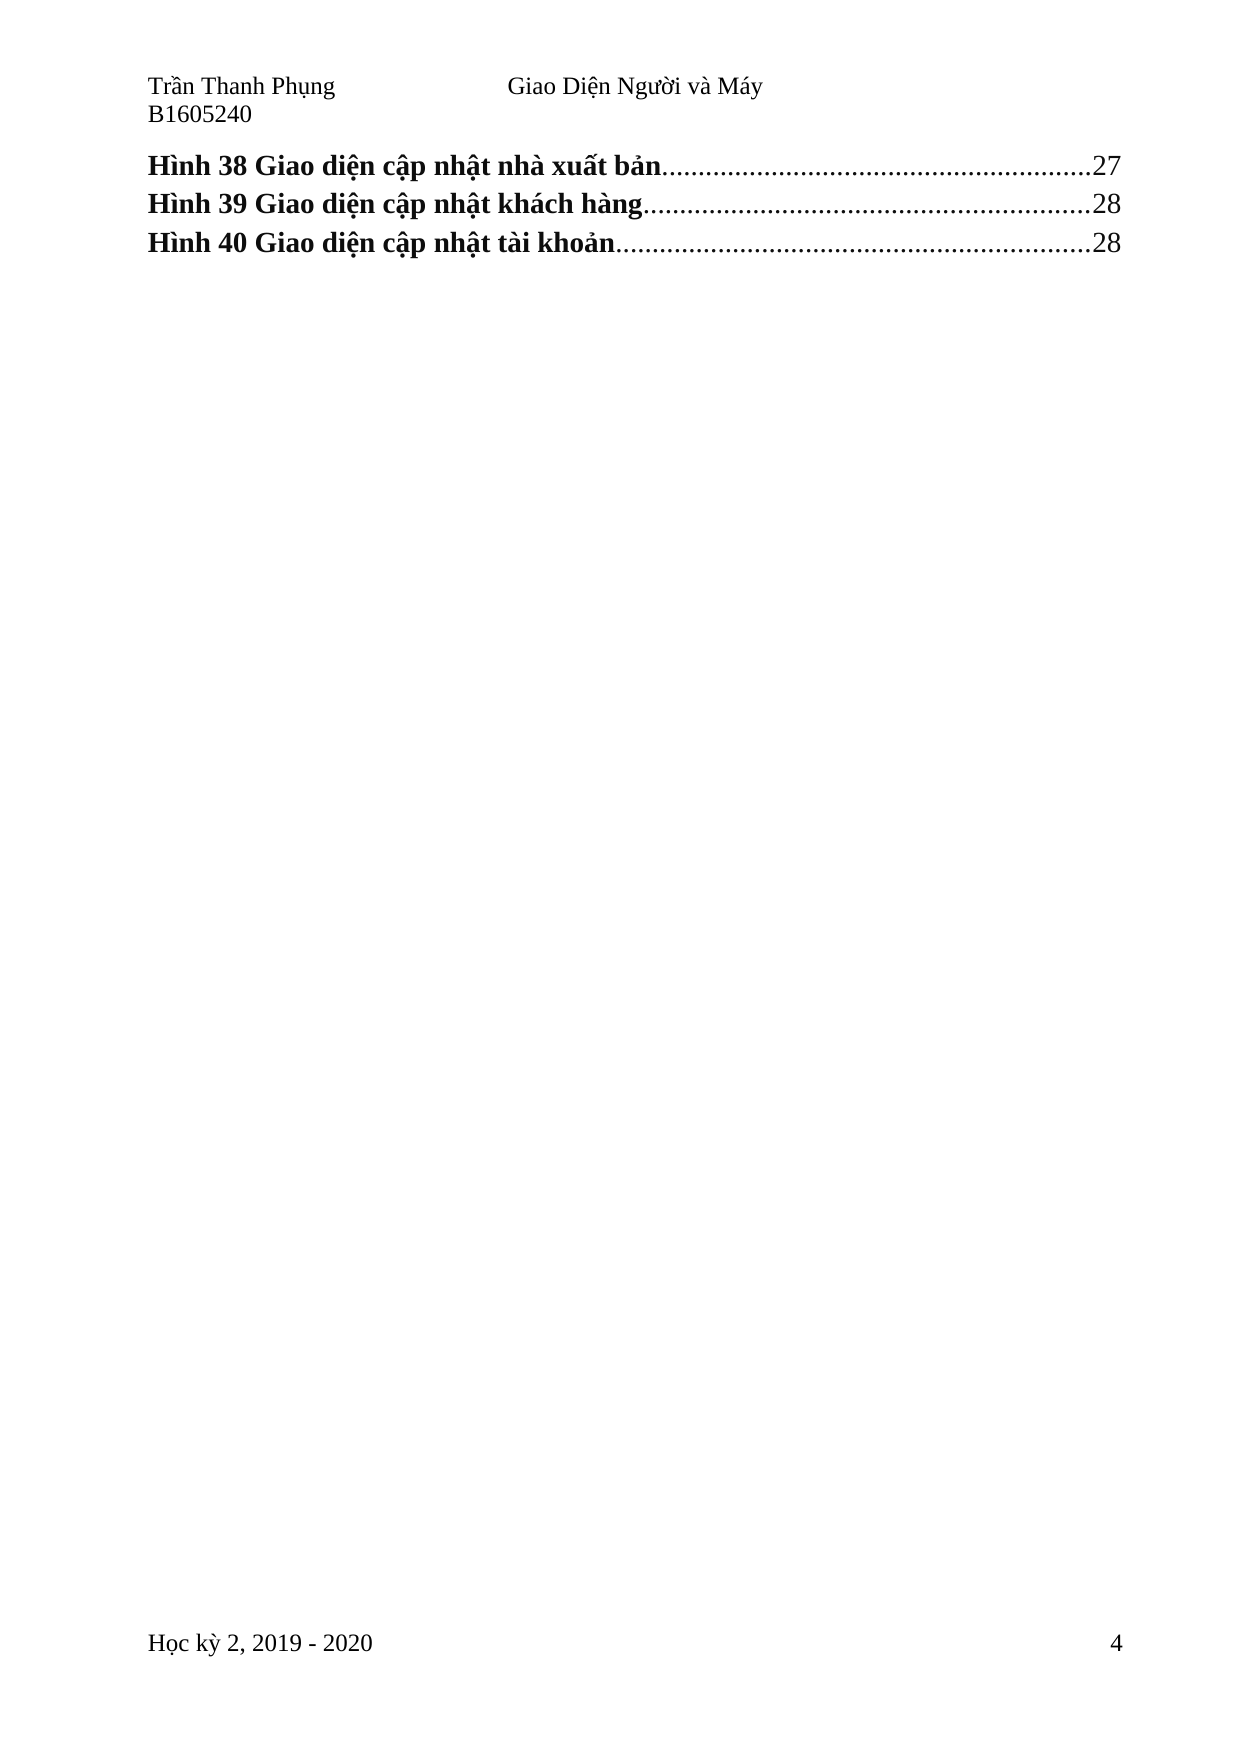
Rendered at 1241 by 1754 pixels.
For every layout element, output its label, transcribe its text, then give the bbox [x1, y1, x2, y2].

text Hình 39 Giao diện cập nhật khách hàng 28 [148, 186, 1122, 220]
text Hình 38 Giao diện cập nhật nhà xuất bản 27 [148, 148, 1122, 181]
text Hình 40 Giao diện cập nhật tài khoản 28 [148, 225, 1122, 258]
